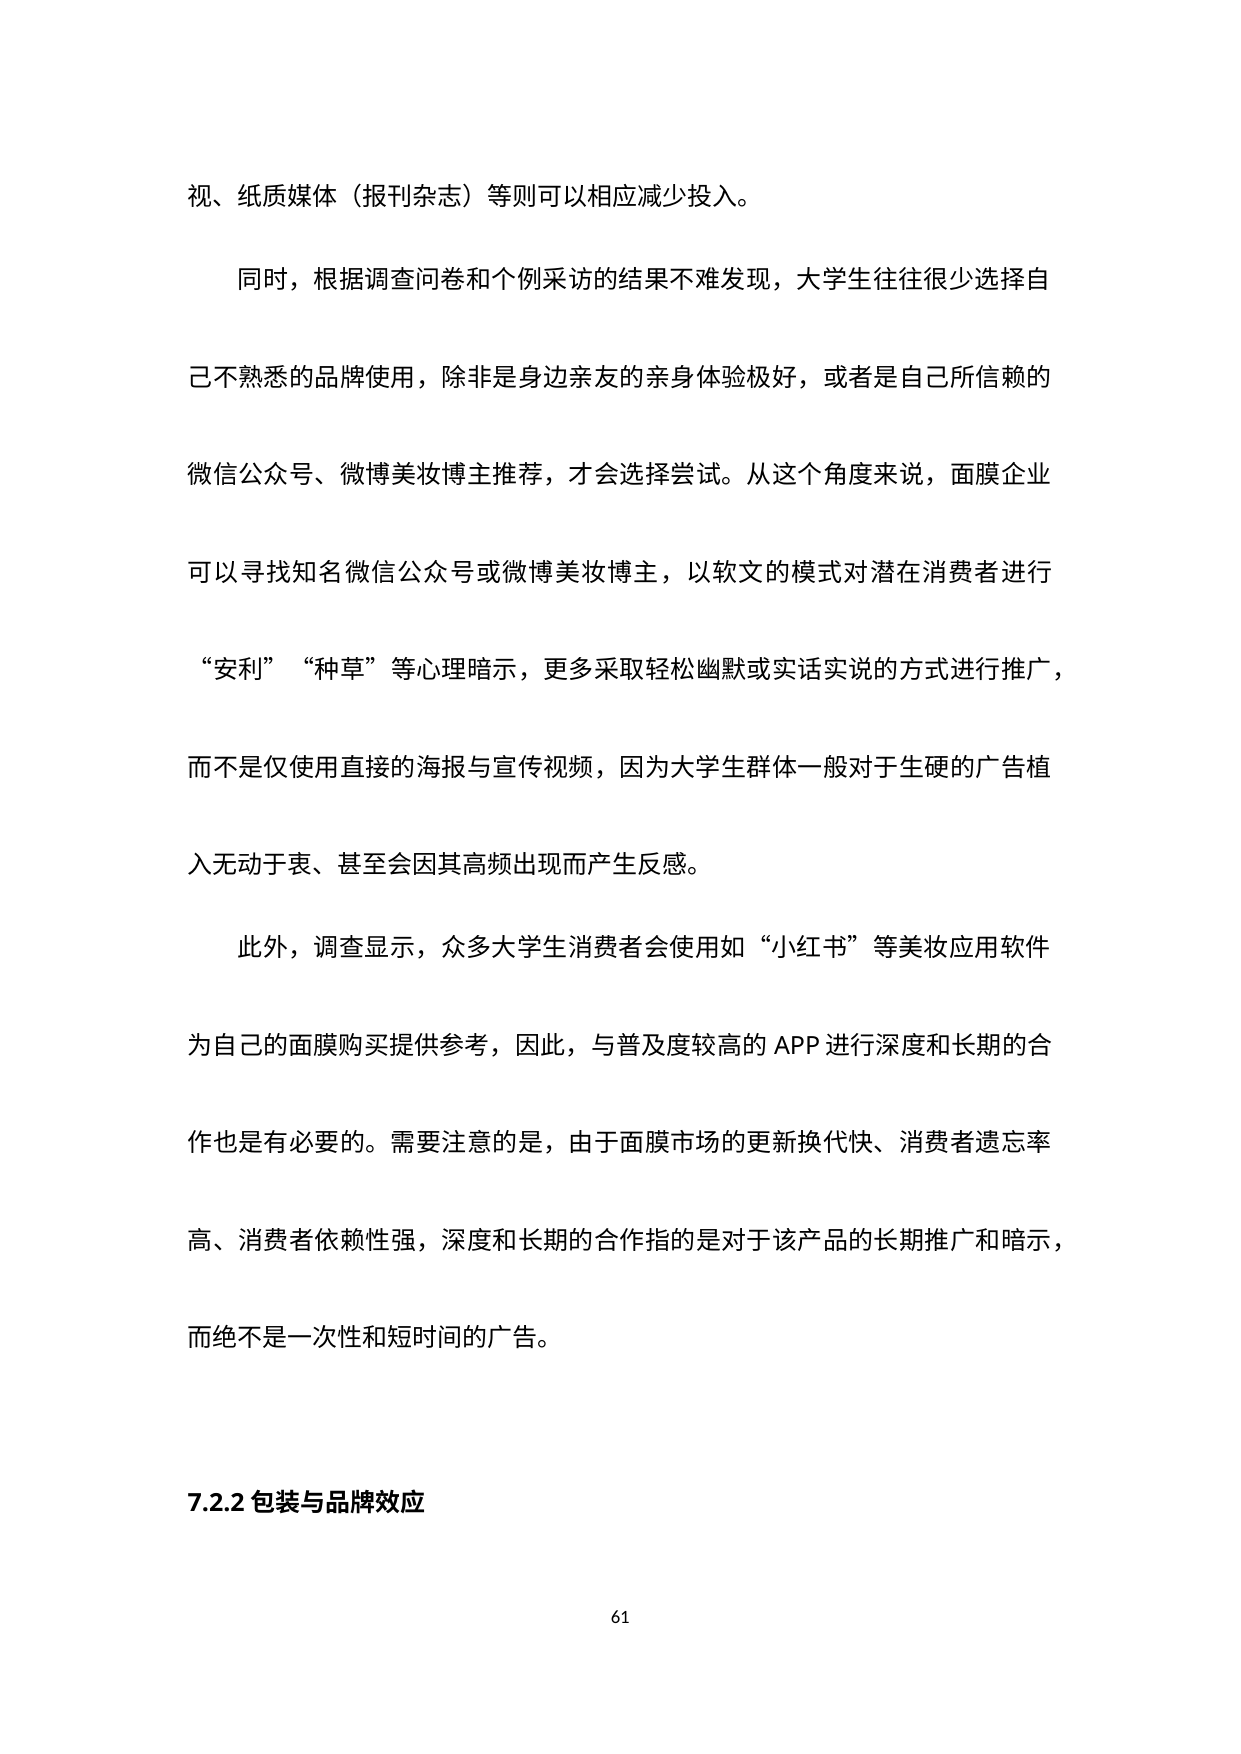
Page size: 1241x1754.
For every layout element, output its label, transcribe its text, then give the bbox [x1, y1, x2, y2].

list 同时，根据调查问卷和个例采访的结果不难发现，大学生往往很少选择自己不熟悉的品牌使用，除非是身边亲友的亲身体验极好，或者是自己所信赖的微信公众号、微博美妆博主推荐，才会选择尝试。从这个角度来说，面膜企业可以寻找知名微信公众号或微博美妆博主，以软文的模式对潜在消费者进行“安利”“种草”等心理暗示，更多采取轻松幽默或实话实说的方式进行推广，而不是仅使用直接的海报与宣传视频，因为大学生群体一般对于生硬的广告植入无动于衷、甚至会因其高频出现而产生反感。 [187, 245, 1053, 895]
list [187, 162, 1053, 227]
list 7.2.2包装与品牌效应 [187, 1468, 1053, 1533]
list 此外，调查显示，众多大学生消费者会使用如“小红书”等美妆应用软件为自己的面膜购买提供参考，因此，与普及度较高的APP进行深度和长期的合作也是有必要的。需要注意的是，由于面膜市场的更新换代快、消费者遗忘率高、消费者依赖性强，深度和长期的合作指的是对于该产品的长期推广和暗示，而绝不是一次性和短时间的广告。 [187, 913, 1053, 1368]
